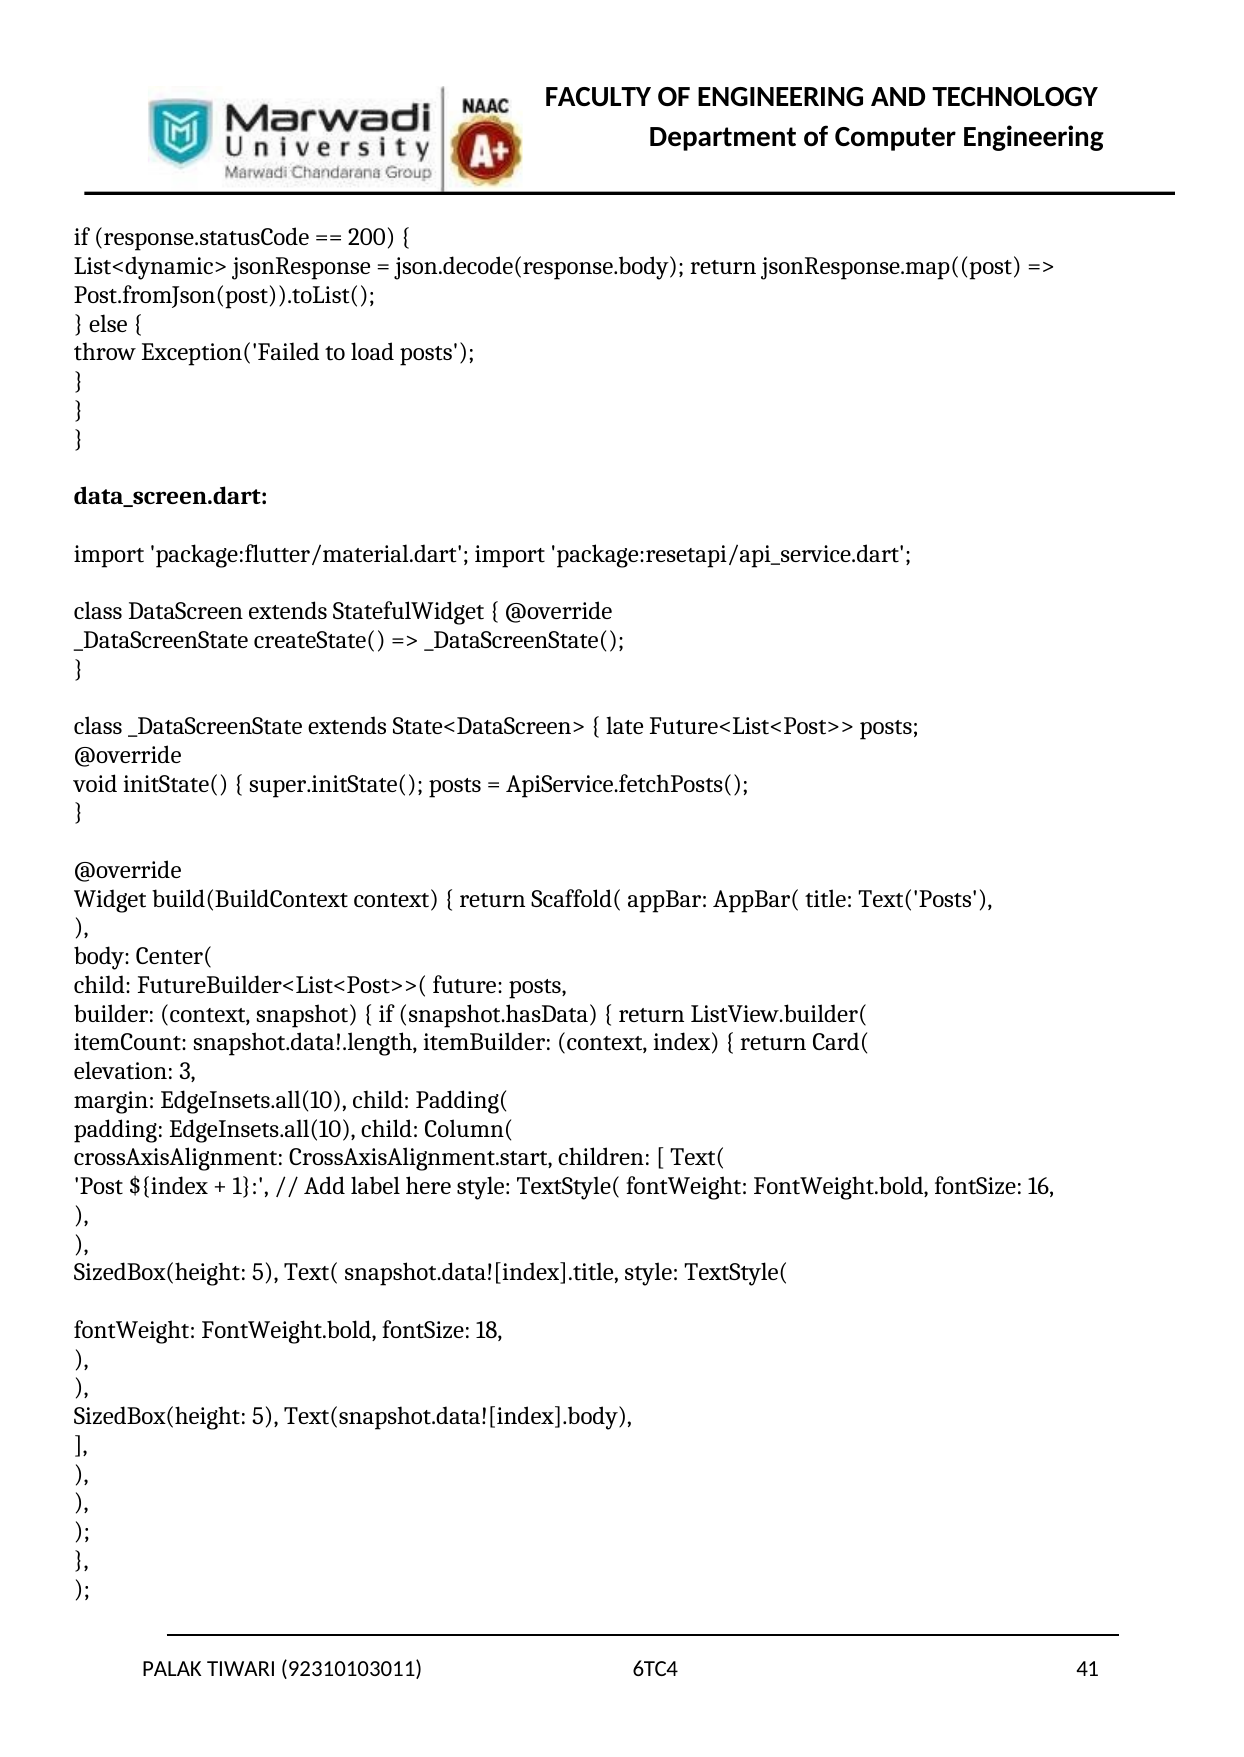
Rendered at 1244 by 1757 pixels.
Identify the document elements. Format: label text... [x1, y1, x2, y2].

text List<dynamic> jsonResponse = json.decode(response.body); return jsonResponse.map((post) => Post.fromJson(post)).toList(); [74, 252, 1185, 309]
text ), [74, 1201, 1185, 1229]
text throw Exception('Failed to load posts'); [74, 338, 1185, 367]
text ), [74, 1373, 1185, 1402]
text class DataScreen extends StatefulWidget { @override [74, 597, 1185, 626]
text } [74, 654, 1185, 683]
text crossAxisAlignment: CrossAxisAlignment.start, children: [ Text( [74, 1143, 1185, 1172]
text ], [74, 1431, 1185, 1459]
text ), [74, 1344, 1185, 1373]
text padding: EdgeInsets.all(10), child: Column( [74, 1114, 1185, 1143]
text @override [74, 856, 1185, 884]
picture [147, 86, 523, 191]
text 'Post ${index + 1}:', // Add label here style: TextStyle( fontWeight: FontWeight.bold, fontSize: 16, [74, 1172, 1185, 1201]
text class _DataScreenState extends State<DataScreen> { late Future<List<Post>> posts; [74, 712, 1185, 741]
text child: FutureBuilder<List<Post>>( future: posts, [74, 971, 1185, 999]
text } [74, 367, 1185, 396]
text ); [74, 1574, 1185, 1603]
text ), [74, 1459, 1185, 1488]
text _DataScreenState createState() => _DataScreenState(); [74, 626, 1185, 654]
text ), [74, 913, 1185, 942]
text data_screen.dart: [74, 482, 1185, 511]
text ), [74, 1488, 1185, 1517]
text } [74, 798, 1185, 827]
text if (response.statusCode == 200) { [74, 223, 1185, 252]
text fontWeight: FontWeight.bold, fontSize: 18, [74, 1316, 1185, 1344]
text SizedBox(height: 5), Text( snapshot.data![index].title, style: TextStyle( [74, 1258, 1185, 1287]
text body: Center( [74, 942, 1185, 971]
text void initState() { super.initState(); posts = ApiService.fetchPosts(); [74, 769, 1185, 798]
text builder: (context, snapshot) { if (snapshot.hasData) { return ListView.builder( [74, 999, 1185, 1028]
text ), [74, 1229, 1185, 1258]
text } else { [74, 309, 1185, 338]
text elevation: 3, [74, 1057, 1185, 1086]
text @override [74, 741, 1185, 769]
text } [74, 396, 1185, 424]
text margin: EdgeInsets.all(10), child: Padding( [74, 1086, 1185, 1114]
text ); [74, 1517, 1185, 1546]
text import 'package:flutter/material.dart'; import 'package:resetapi/api_service.dart'; [74, 539, 1185, 568]
text itemCount: snapshot.data!.length, itemBuilder: (context, index) { return Card( [74, 1028, 1185, 1057]
text Widget build(BuildContext context) { return Scaffold( appBar: AppBar( title: Text('Posts'), [74, 884, 1185, 913]
text SizedBox(height: 5), Text(snapshot.data![index].body), [74, 1402, 1185, 1431]
text }, [74, 1546, 1185, 1574]
text } [74, 424, 1185, 453]
